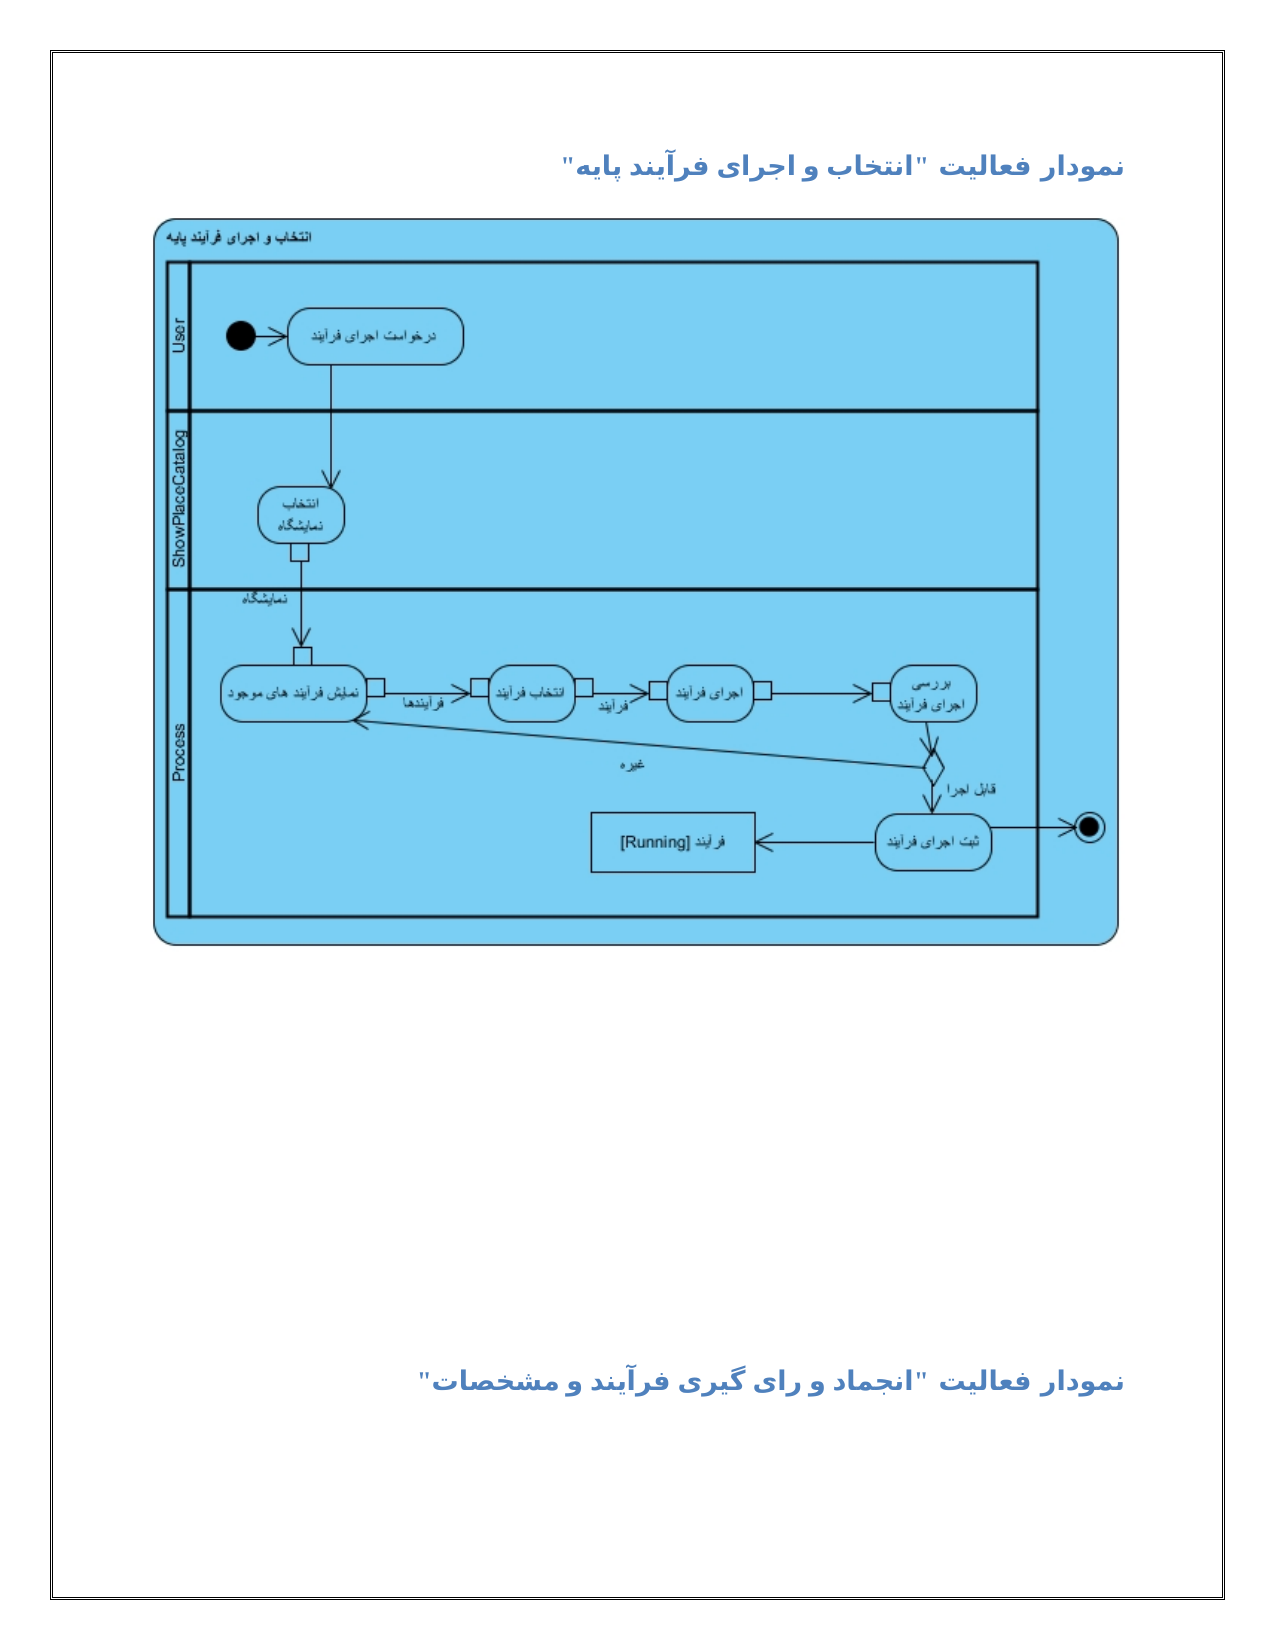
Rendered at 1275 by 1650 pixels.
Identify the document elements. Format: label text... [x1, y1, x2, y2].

subtitle نمودار فعالیت "انجماد و رای گیری فرآیند و مشخصات" [150, 1365, 1125, 1397]
subtitle نمودار فعالیت "انتخاب و اجرای فرآیند پایه" [150, 150, 1125, 182]
picture [150, 217, 1125, 952]
